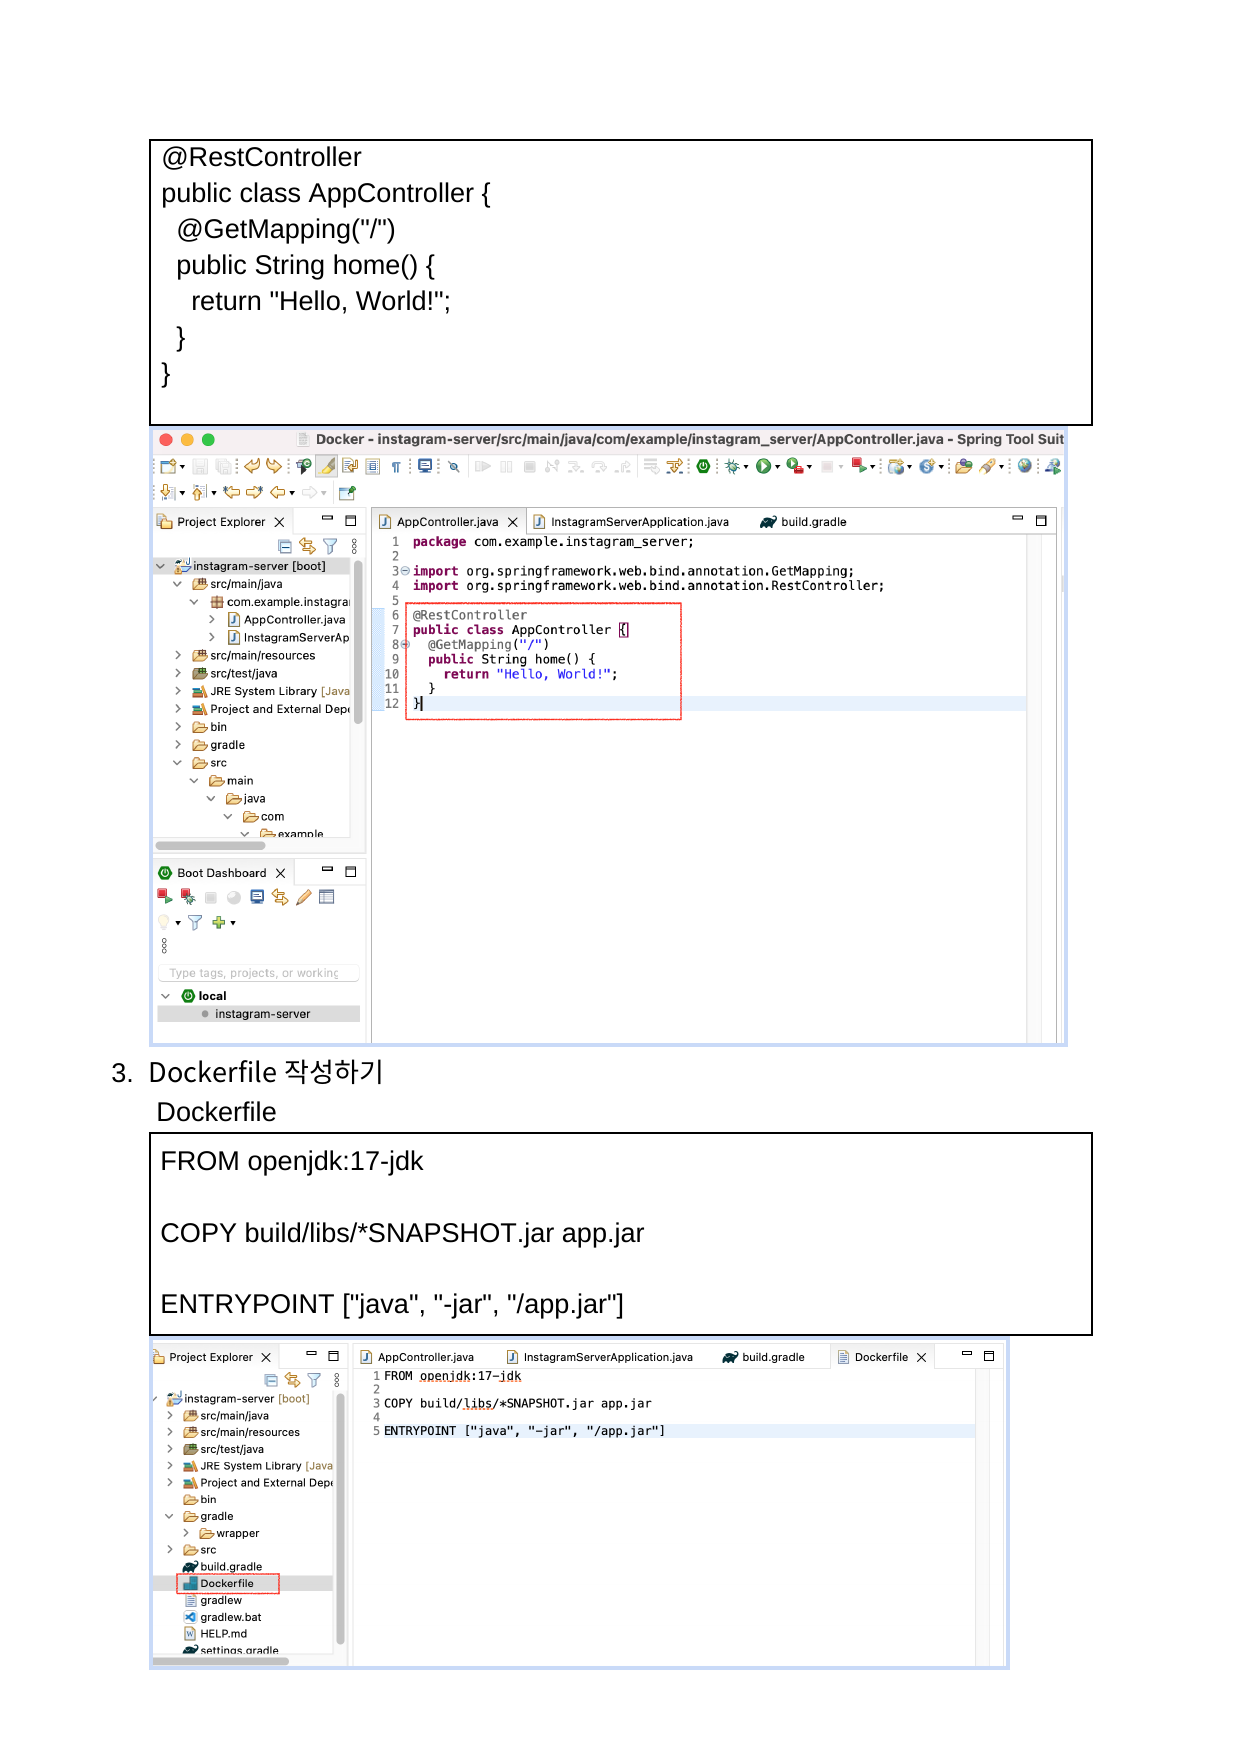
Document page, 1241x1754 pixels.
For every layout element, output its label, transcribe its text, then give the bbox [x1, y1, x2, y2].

picture [153, 430, 1064, 1043]
table_header FROM openjdk:17-jdk COPY build/libs/*SNAPSHOT.jar app.jar ENTRYPOINT ["java", "-jar", "/app.jar"] [151, 1134, 1091, 1334]
table_header @RestController public class AppController { @GetMapping("/") public String home() { return "Hello, World!"; } } [151, 141, 1091, 424]
picture [153, 1340, 1006, 1666]
list Dockerfile 작성하기 [111, 1051, 1090, 1091]
text Dockerfile [149, 1096, 1090, 1128]
